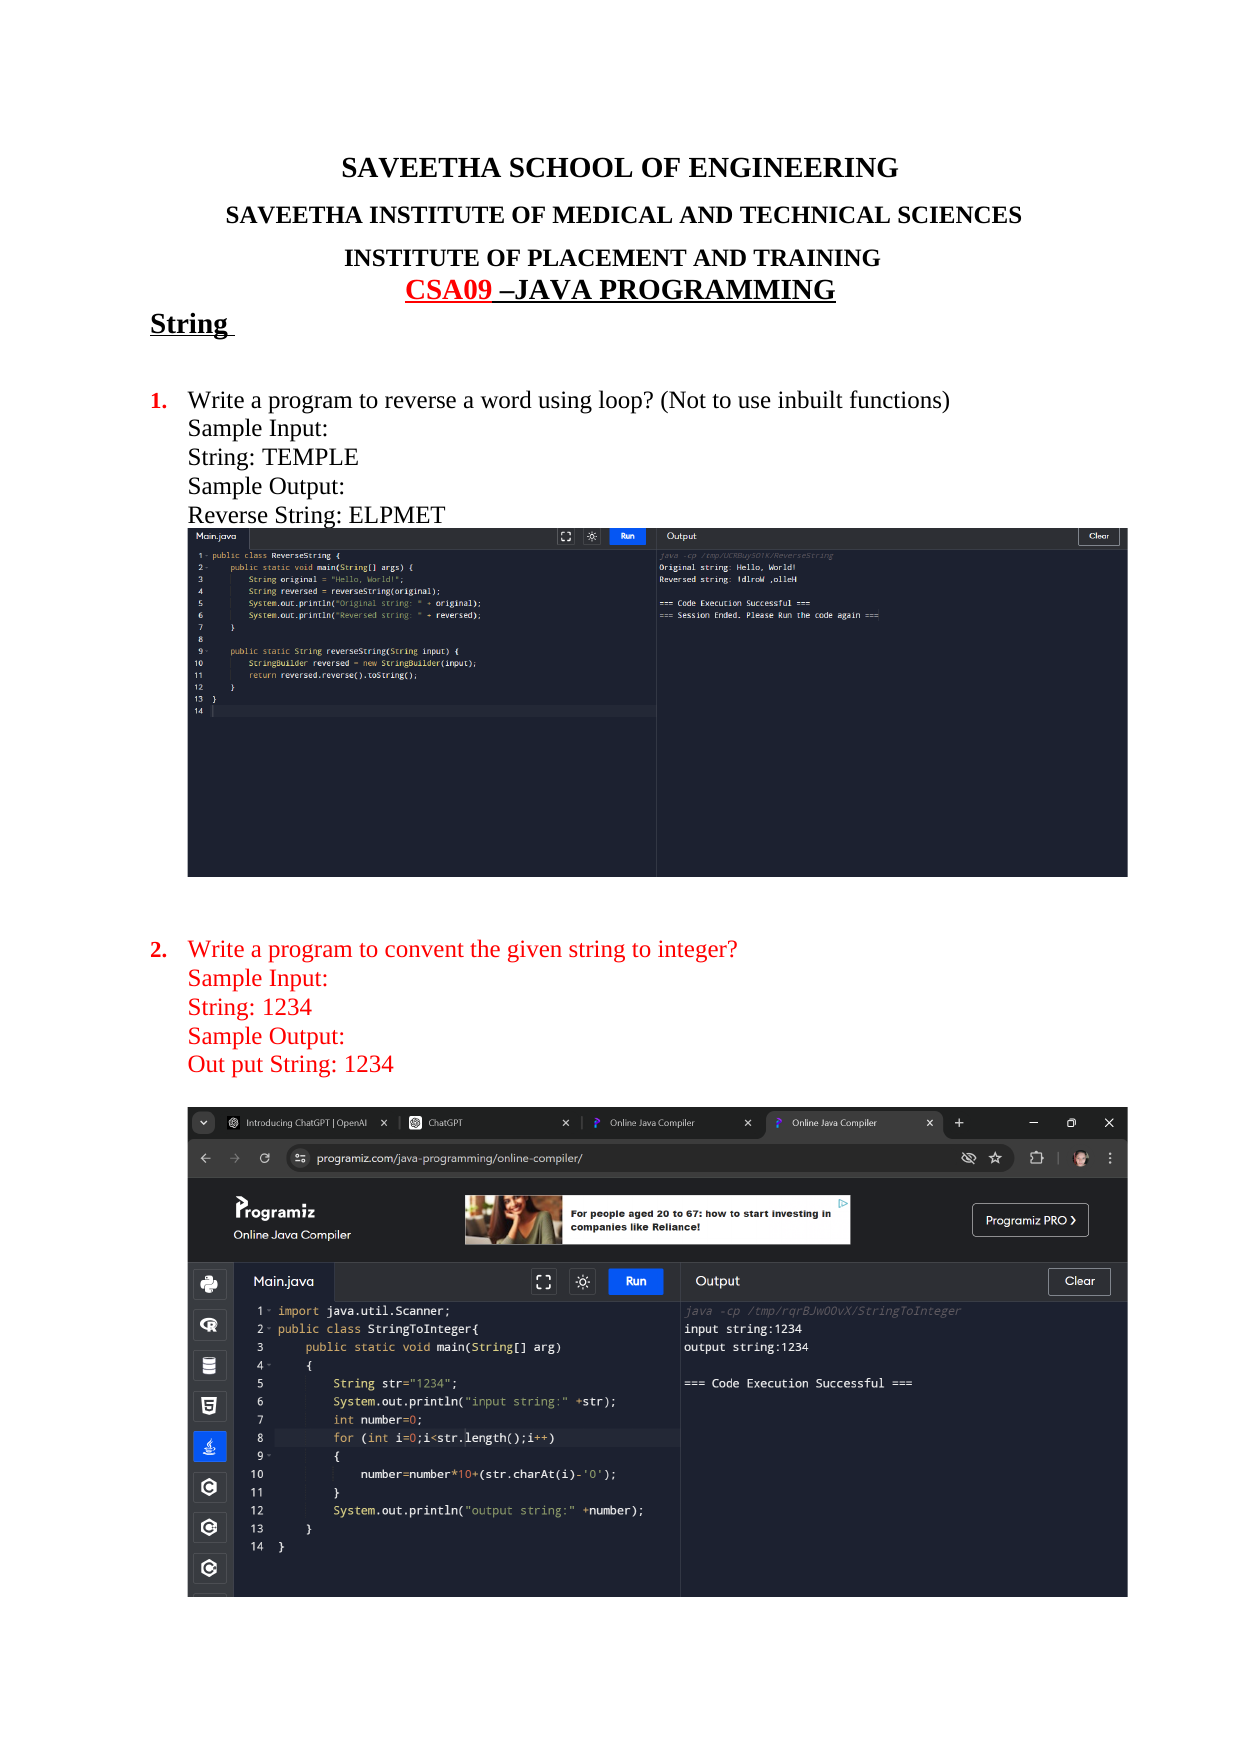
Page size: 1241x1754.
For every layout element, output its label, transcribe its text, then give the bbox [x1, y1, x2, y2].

text String [150, 306, 1090, 339]
list Sample Input: [187, 413, 1090, 442]
list String: TEMPLE [187, 442, 1090, 471]
picture [187, 528, 1128, 877]
text CSA09 –JAVA PROGRAMMING [150, 272, 1090, 306]
list Reverse String: ELPMET [187, 500, 1090, 528]
list Out put String: 1234 [187, 1049, 1090, 1078]
list Write a program to reverse a word using loop? (Not to use inbuilt functions) [150, 385, 1090, 413]
list Write a program to convent the given string to integer? [150, 934, 1090, 963]
list Sample Output: [187, 471, 1090, 500]
list Sample Output: [187, 1021, 1090, 1049]
text SAVEETHA INSTITUTE OF MEDICAL AND TECHNICAL SCIENCES [121, 200, 1127, 229]
text SAVEETHA SCHOOL OF ENGINEERING [150, 150, 1090, 183]
list String: 1234 [187, 992, 1090, 1021]
picture [187, 1107, 1128, 1597]
text INSTITUTE OF PLACEMENT AND TRAINING [135, 243, 1090, 272]
list Sample Input: [187, 963, 1090, 992]
